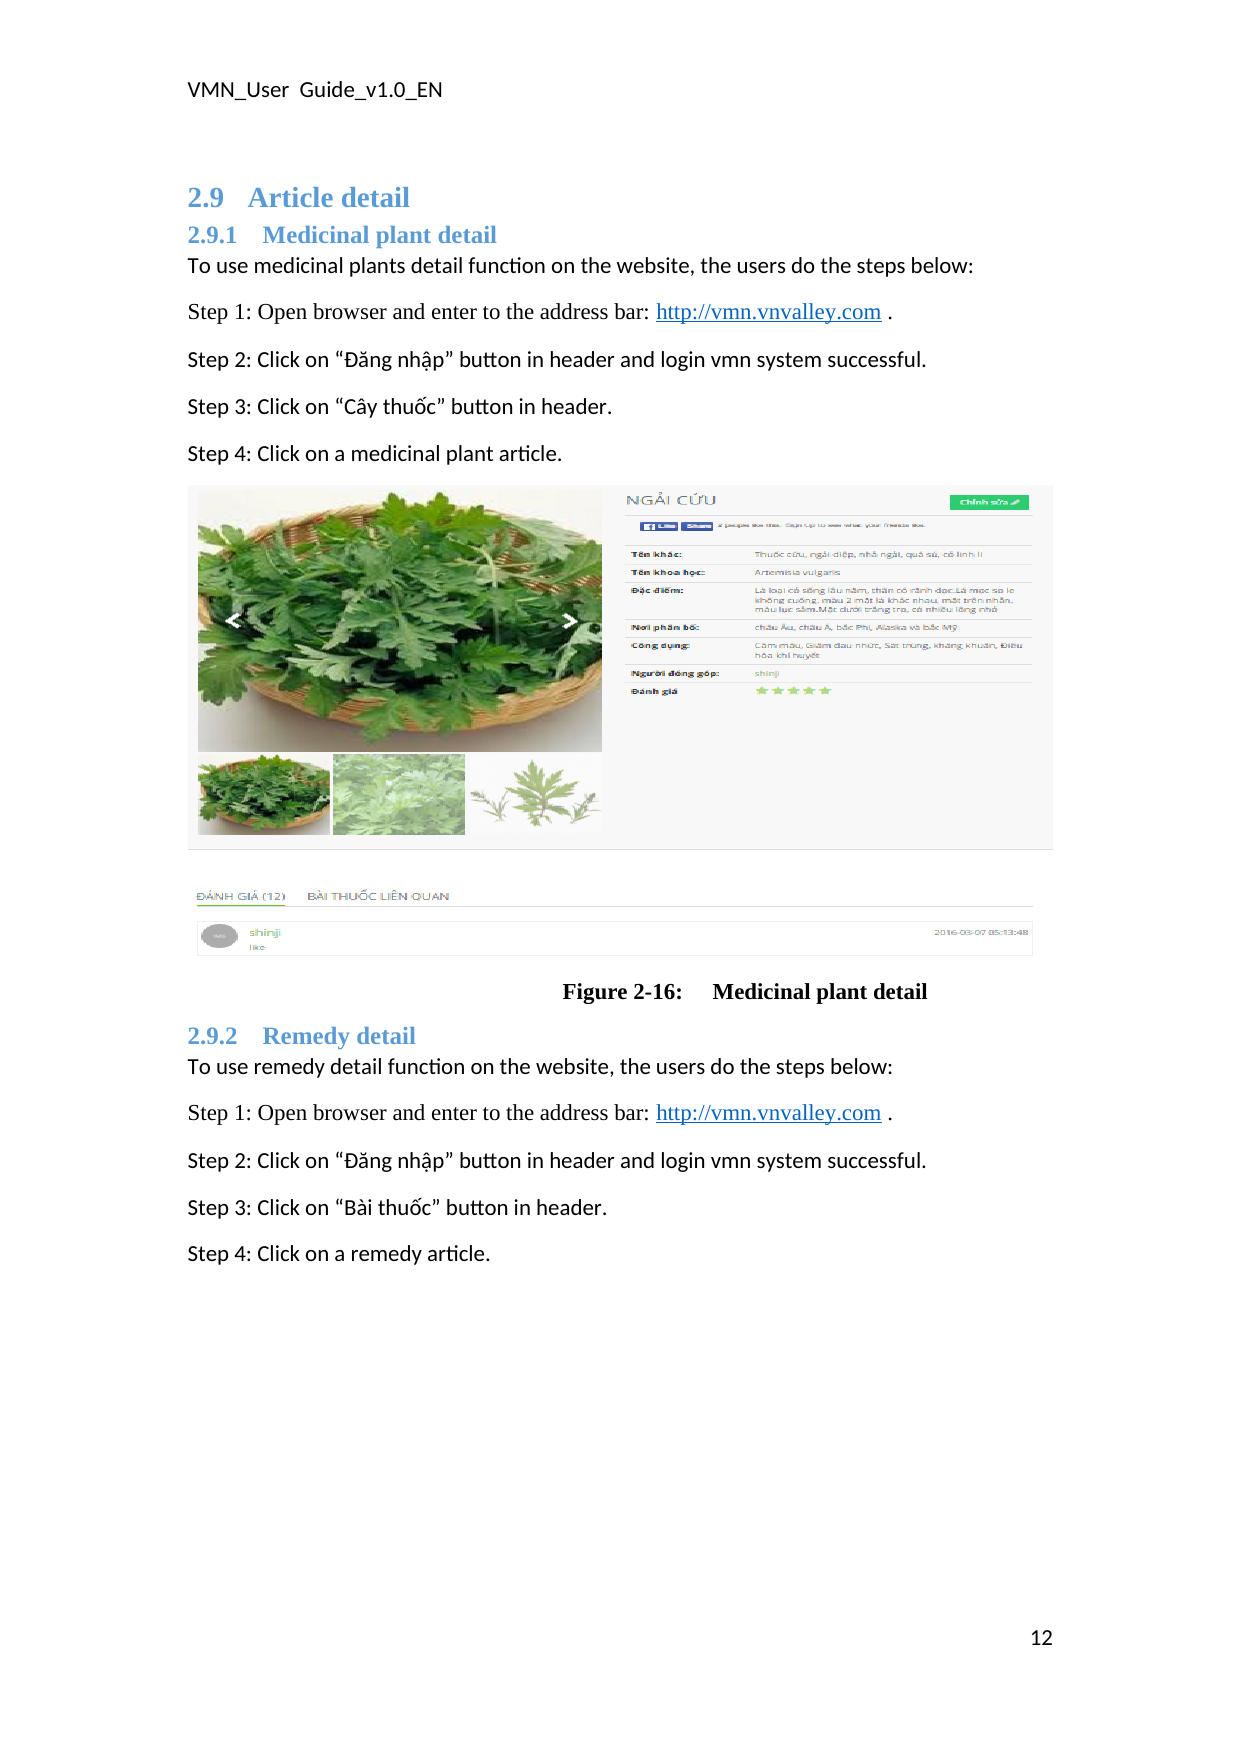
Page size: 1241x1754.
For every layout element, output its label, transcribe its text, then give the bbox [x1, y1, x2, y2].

text Step 2: Click on “Đăng nhập” button in header and login vmn system successful. [187, 345, 1053, 373]
text Step 3: Click on “Bài thuốc” button in header. [187, 1193, 1053, 1221]
subtitle Article detail [187, 180, 1053, 213]
text Step 2: Click on “Đăng nhập” button in header and login vmn system successful. [187, 1146, 1053, 1174]
text To use medicinal plants detail function on the website, the users do the steps below: [187, 251, 1053, 279]
text Step 1: Open browser and enter to the address bar: http://vmn.vnvalley.com . [187, 1099, 1053, 1125]
text Medicinal plant detail [562, 978, 1053, 1005]
text Step 4: Click on a remedy article. [187, 1239, 1053, 1268]
text Step 4: Click on a medicinal plant article. [187, 439, 1053, 467]
text Step 1: Open browser and enter to the address bar: http://vmn.vnvalley.com . [187, 298, 1053, 324]
picture [187, 485, 1053, 960]
text To use remedy detail function on the website, the users do the steps below: [187, 1052, 1053, 1080]
text Step 3: Click on “Cây thuốc” button in header. [187, 392, 1053, 420]
subtitle Medicinal plant detail [187, 220, 1053, 249]
subtitle Remedy detail [187, 1021, 1053, 1050]
